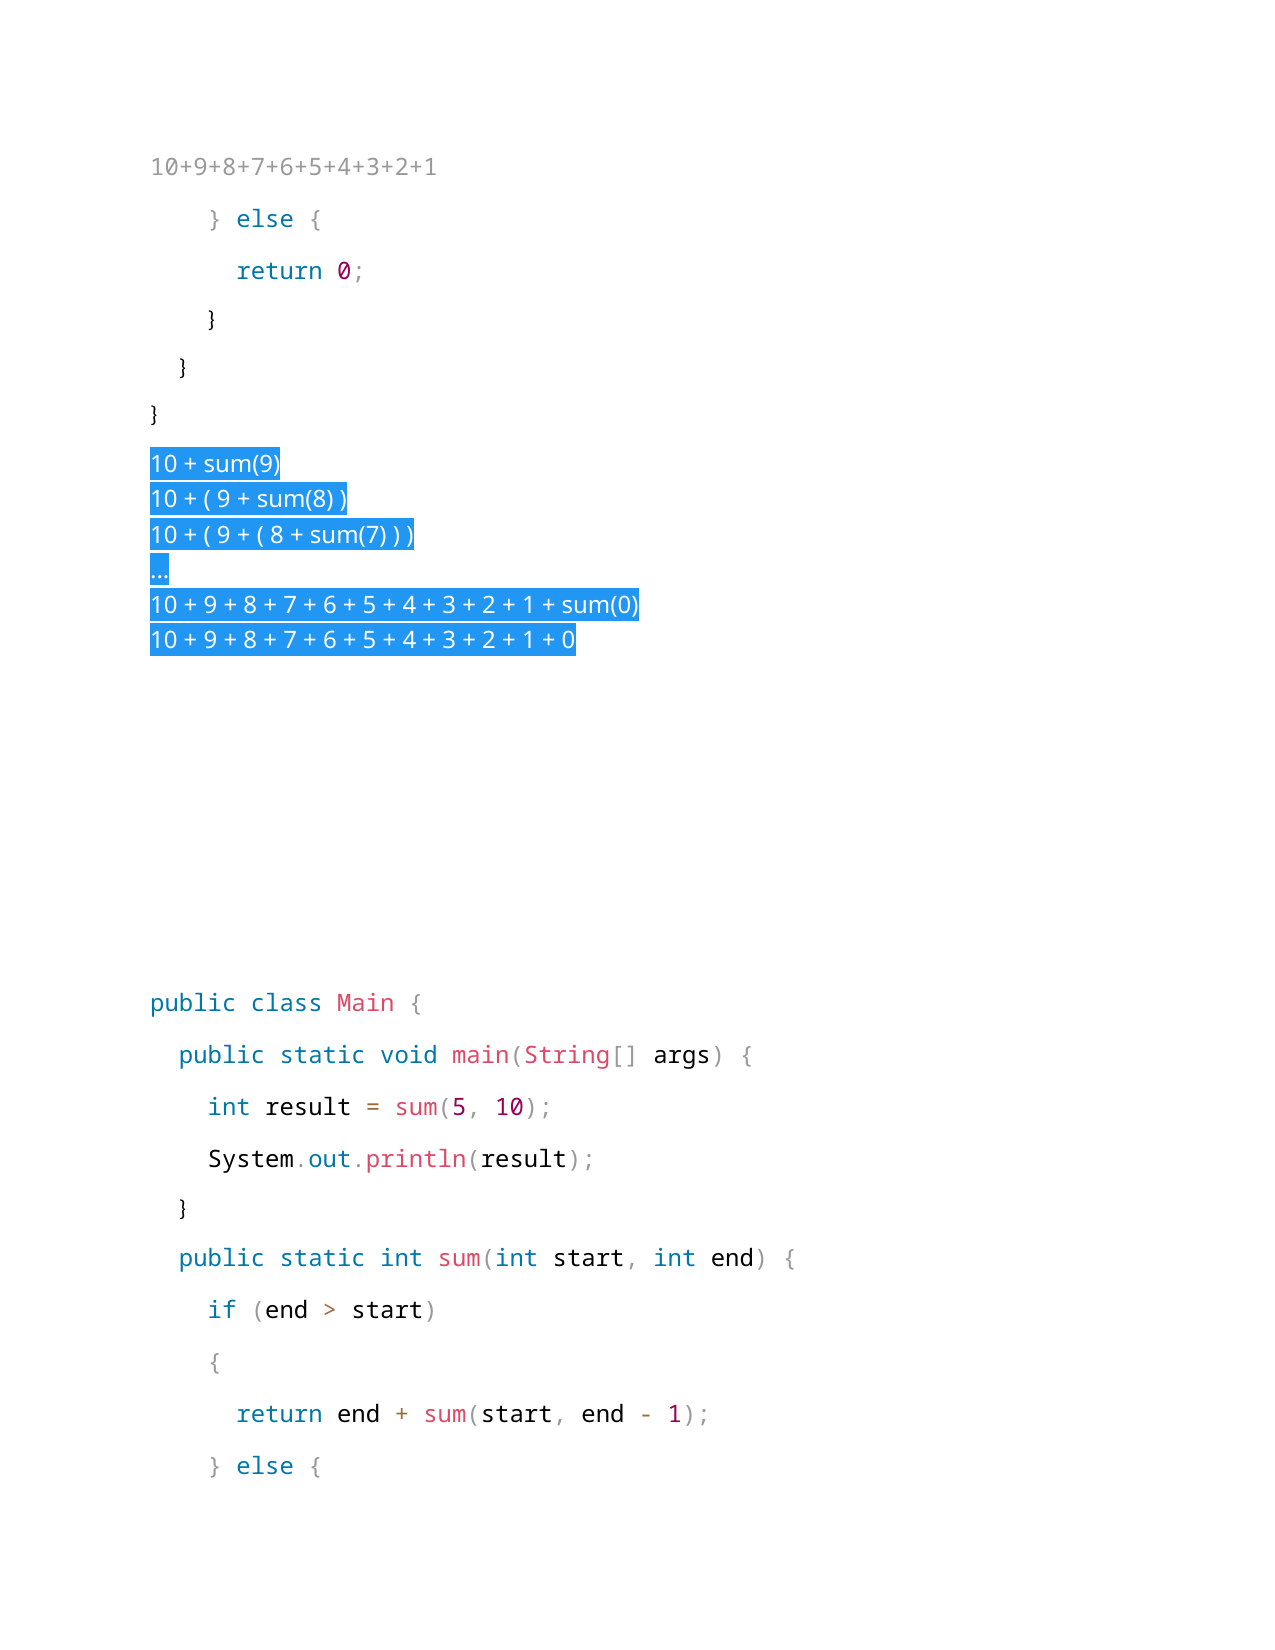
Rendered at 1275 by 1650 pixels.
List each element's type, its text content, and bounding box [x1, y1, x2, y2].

text public class Main { [150, 986, 1125, 1019]
text return end + sum(start, end - 1); [150, 1397, 1125, 1429]
text } else { [150, 1448, 1125, 1481]
text } [150, 1194, 1125, 1222]
text System.out.println(result); [150, 1142, 1125, 1174]
text public static void main(String[] args) { [150, 1038, 1125, 1071]
text int result = sum(5, 10); [150, 1090, 1125, 1123]
text } [150, 353, 1125, 381]
text } [150, 306, 1125, 334]
text public static int sum(int start, int end) { [150, 1241, 1125, 1274]
text { [150, 1345, 1125, 1377]
text if (end > start) [150, 1293, 1125, 1326]
text 10 + sum(9) 10 + ( 9 + sum(8) ) 10 + ( 9 + ( 8 + sum(7) ) ) ... 10 + 9 + 8 + 7 + 6 + 5 + 4 + 3 + 2 + 1 + sum(0) 10 + 9 + 8 + 7 + 6 + 5 + 4 + 3 + 2 + 1 + 0 [150, 447, 1125, 656]
text } else { [150, 202, 1125, 234]
text } [150, 400, 1125, 428]
text 10+9+8+7+6+5+4+3+2+1 [150, 150, 1125, 183]
text return 0; [150, 254, 1125, 286]
